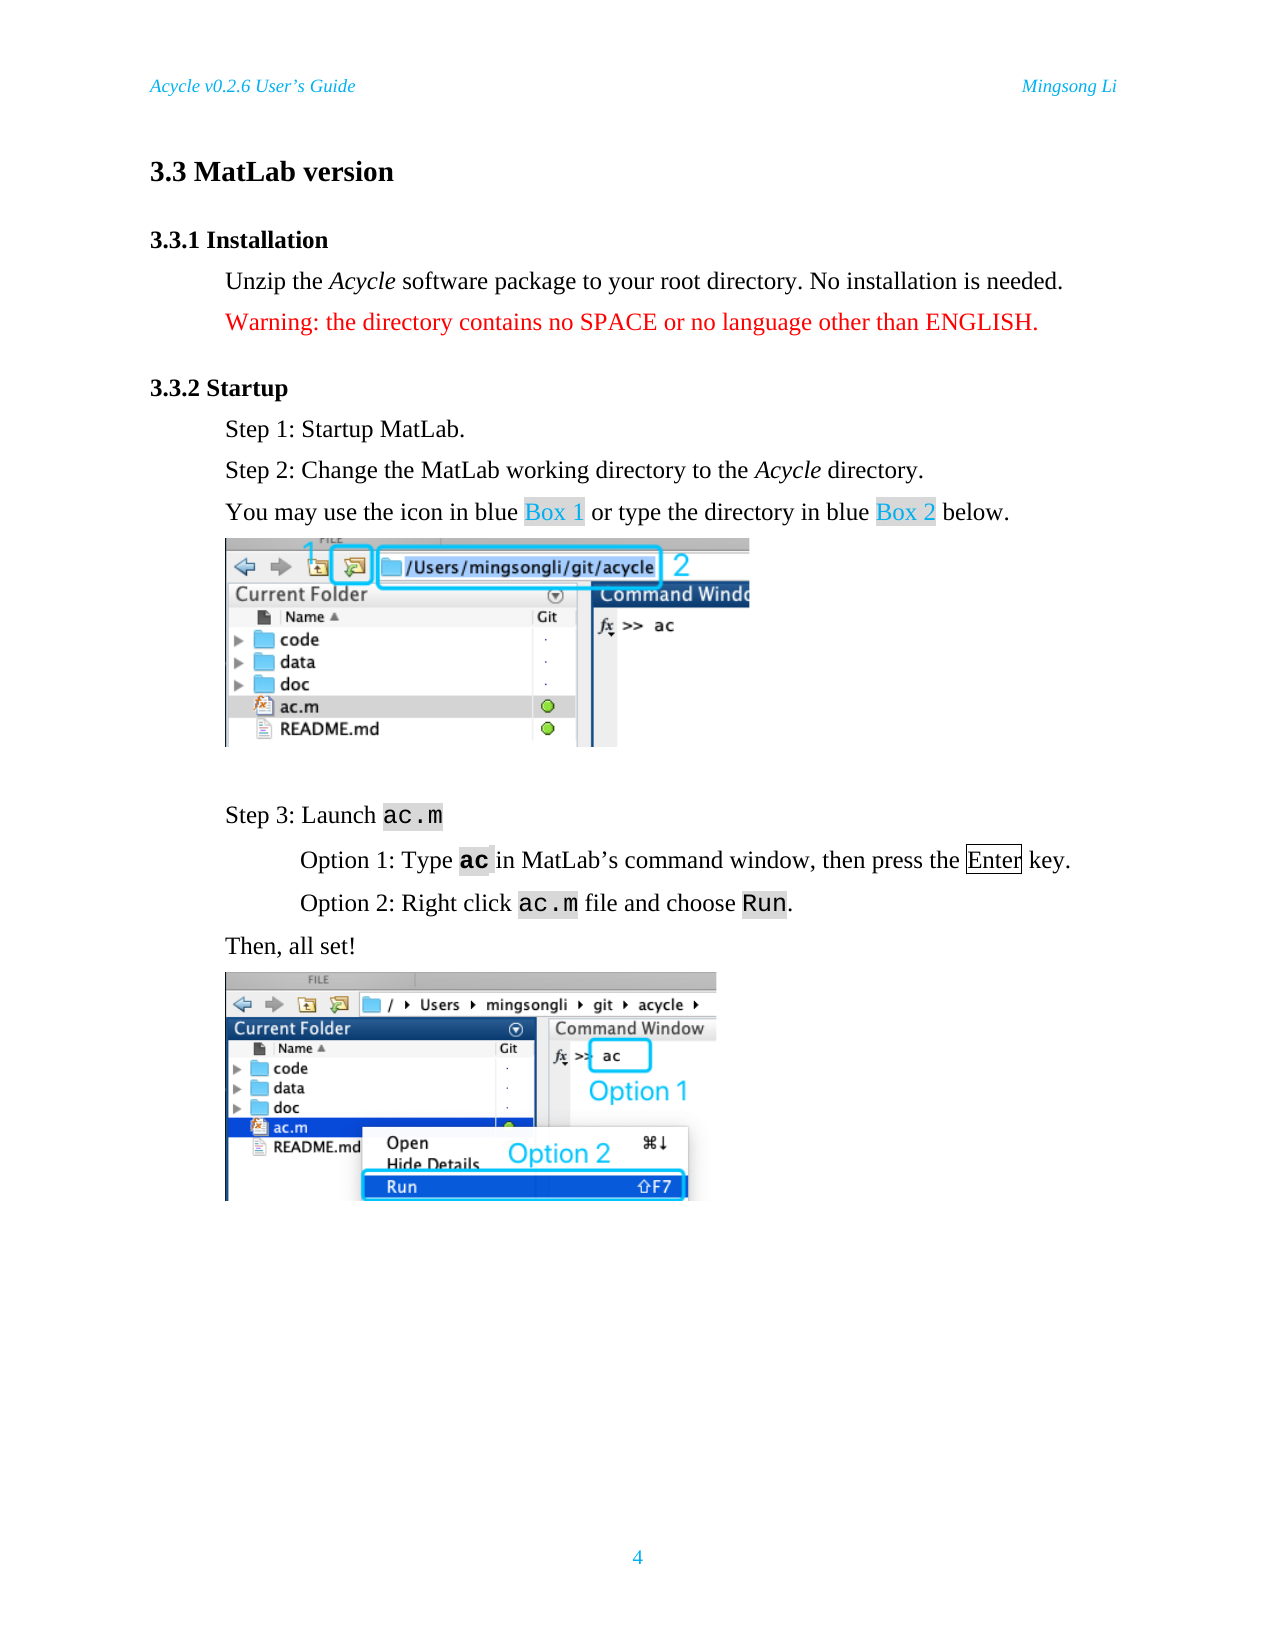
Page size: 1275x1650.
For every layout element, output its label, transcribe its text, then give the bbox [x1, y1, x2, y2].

text Option 1: Type ac in MatLab’s command window, then press the Enter key. [262, 844, 1125, 876]
subtitle 3.3.1 Installation [150, 225, 1125, 253]
text Step 2: Change the MatLab working directory to the Acycle directory. [187, 456, 1125, 484]
subtitle 3.3.2 Startup [150, 373, 1125, 402]
picture [225, 972, 717, 1201]
text You may use the icon in blue Box 1 or type the directory in blue Box 2 below. [936, 497, 1125, 526]
subtitle 3.3 MatLab version [150, 154, 1125, 188]
text Option 2: Right click ac.m file and choose Run. [225, 888, 1125, 919]
picture [225, 538, 750, 747]
text Step 1: Startup MatLab. [187, 414, 1125, 443]
text Then, all set! [150, 931, 1125, 960]
picture [365, 1173, 682, 1198]
text You may use the icon in blue Box 1 or type the directory in blue Box 2 below. [585, 497, 876, 526]
text Warning: the directory contains no SPACE or no language other than ENGLISH. [187, 307, 1125, 336]
picture [151, 82, 157, 90]
text You may use the icon in blue Box 1 or type the directory in blue Box 2 below. [187, 497, 524, 526]
text Step 3: Launch ac.m [187, 800, 1125, 831]
text Unzip the Acycle software package to your root directory. No installation is needed. [187, 266, 1125, 295]
